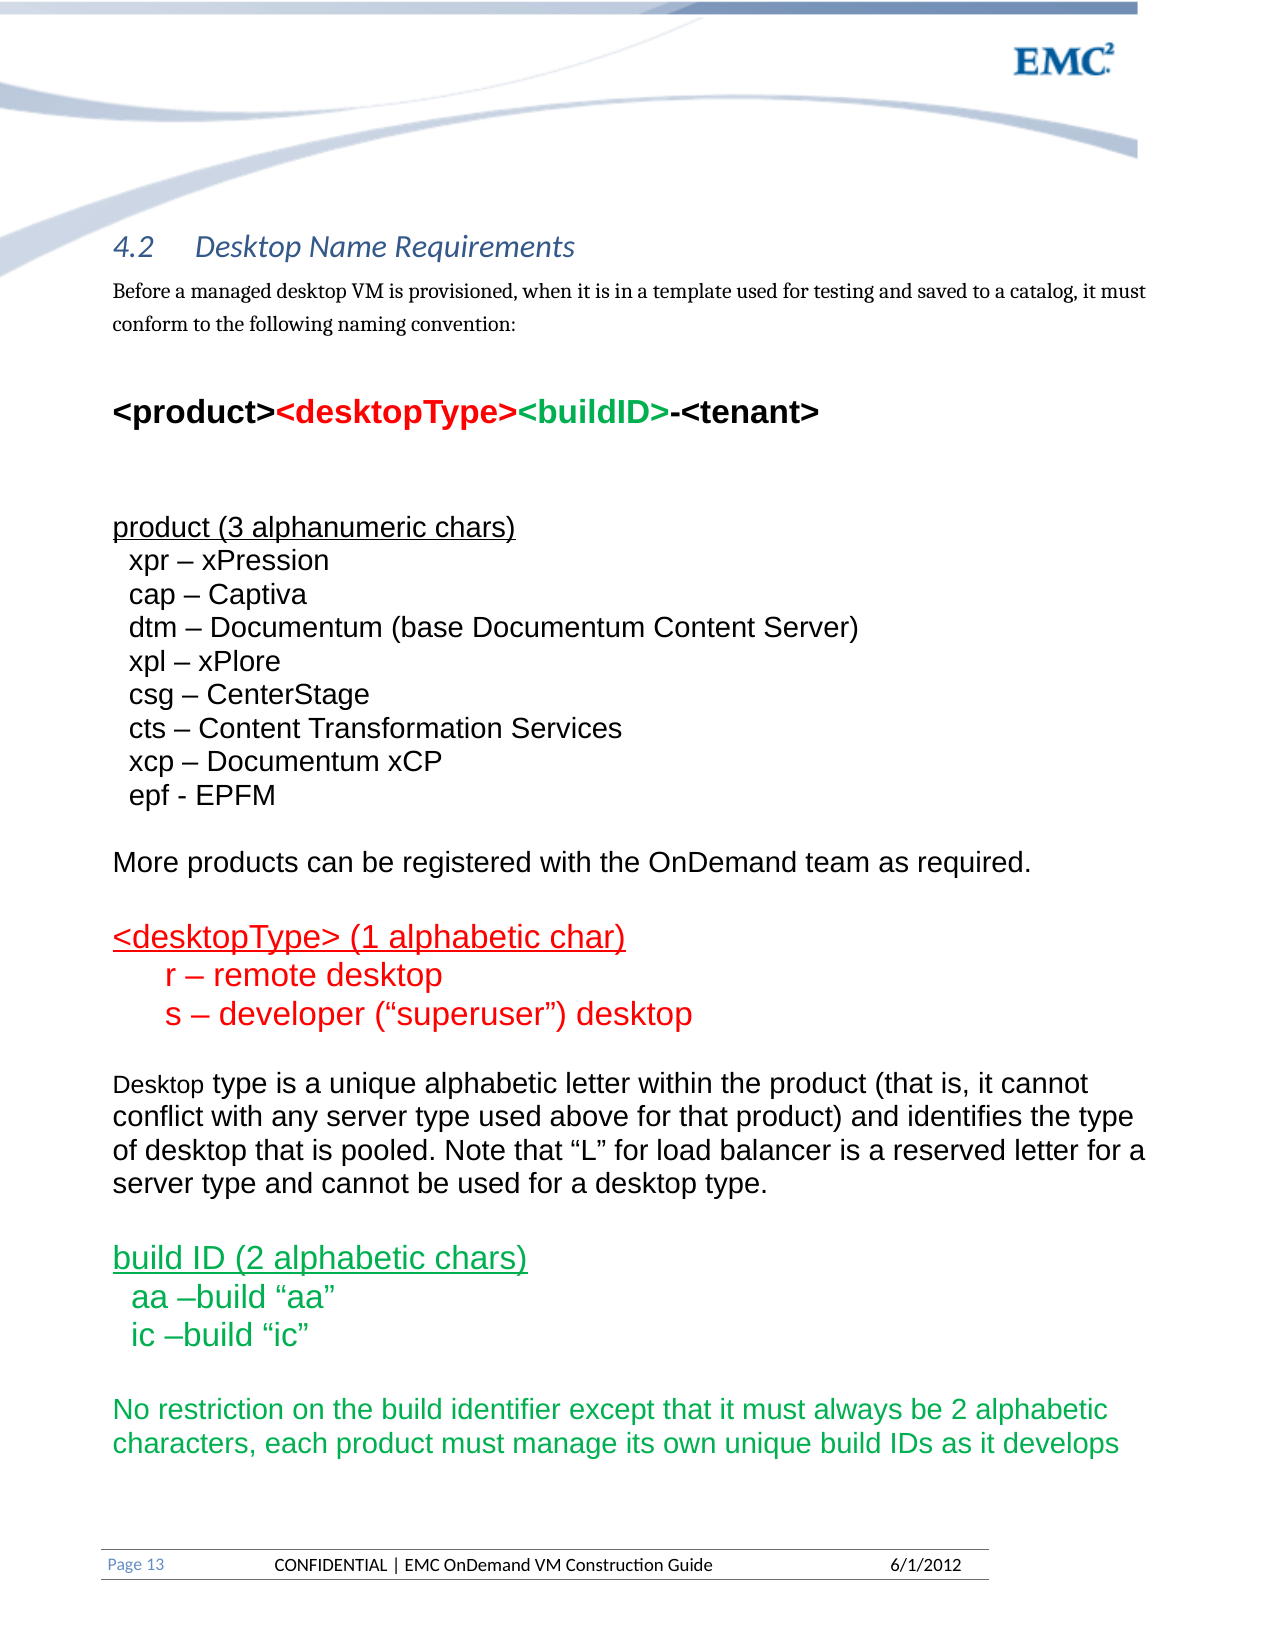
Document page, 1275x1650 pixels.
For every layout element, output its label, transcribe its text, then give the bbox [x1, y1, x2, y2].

text ic –build “ic” [112, 1315, 1162, 1354]
text csg – CenterStage [112, 677, 1162, 711]
text More products can be registered with the OnDemand team as required. [112, 845, 1162, 878]
text Before a managed desktop VM is provisioned, when it is in a template used for testing and saved to a catalog, it must conform to the following naming convention: [112, 272, 1162, 338]
text Desktop type is a unique alphabetic letter within the product (that is, it cannot conflict with any server type used above for that product) and identifies the type of desktop that is pooled. Note that “L” for load balancer is a reserved letter for a server type and cannot be used for a desktop type. [112, 1066, 1162, 1200]
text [112, 1392, 1162, 1459]
text product (3 alphanumeric chars) [112, 509, 1162, 543]
text cts – Content Transformation Services [112, 711, 1162, 744]
text epf - EPFM [112, 778, 1162, 811]
text cap – Captiva [112, 577, 1162, 610]
text build ID (2 alphabetic chars) [112, 1238, 1162, 1277]
text dtm – Documentum (base Documentum Content Server) [112, 610, 1162, 644]
subtitle Desktop Name Requirements [112, 226, 1162, 265]
text aa –build “aa” [112, 1277, 1162, 1315]
text xpl – xPlore [112, 644, 1162, 677]
text <desktopType> (1 alphabetic char) [112, 917, 1162, 955]
picture [0, 0, 1141, 388]
text s – developer (“superuser”) desktop [165, 994, 1162, 1032]
text xcp – Documentum xCP [112, 744, 1162, 778]
text xpr – xPression [112, 543, 1162, 577]
text <product><desktopType><buildID>-<tenant> [112, 397, 1162, 430]
text r – remote desktop [165, 955, 1162, 994]
